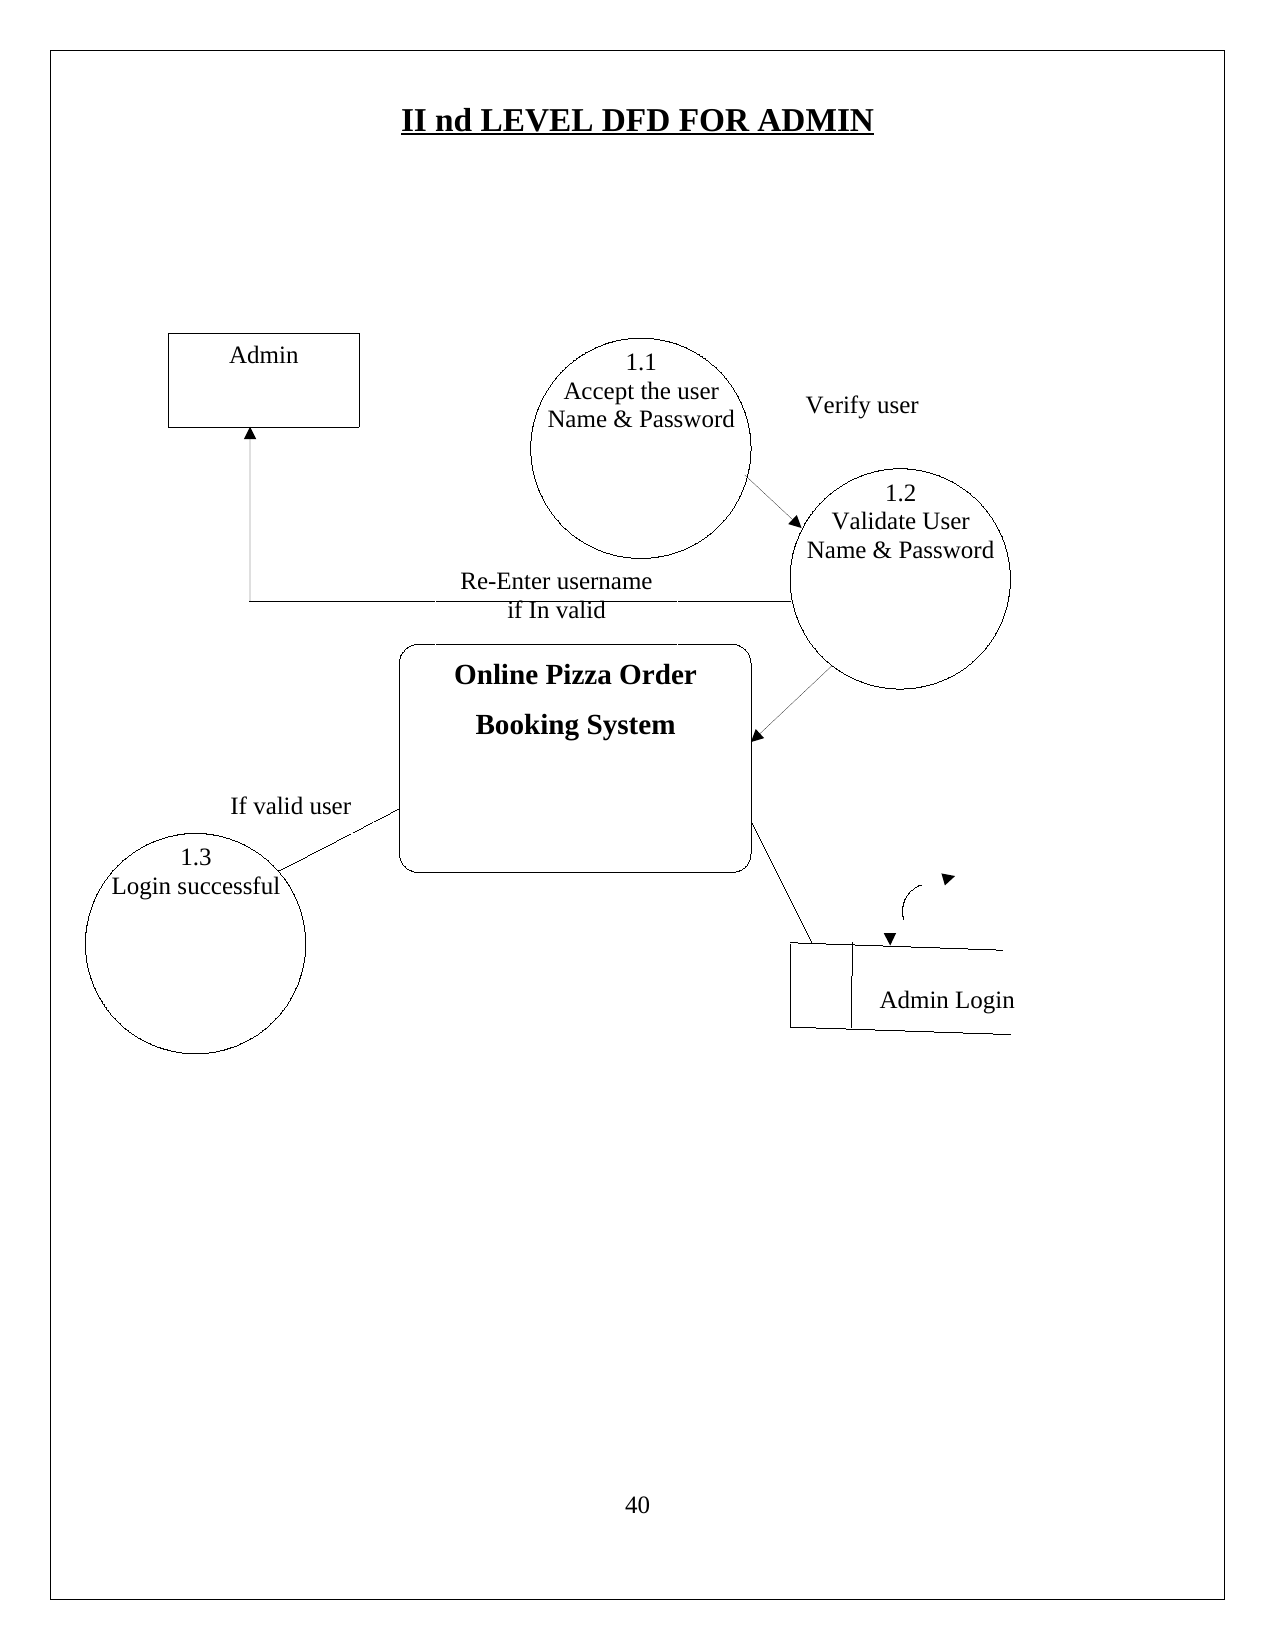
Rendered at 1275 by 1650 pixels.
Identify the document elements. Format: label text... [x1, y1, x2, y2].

text II nd LEVEL DFD FOR ADMIN [139, 100, 1135, 138]
